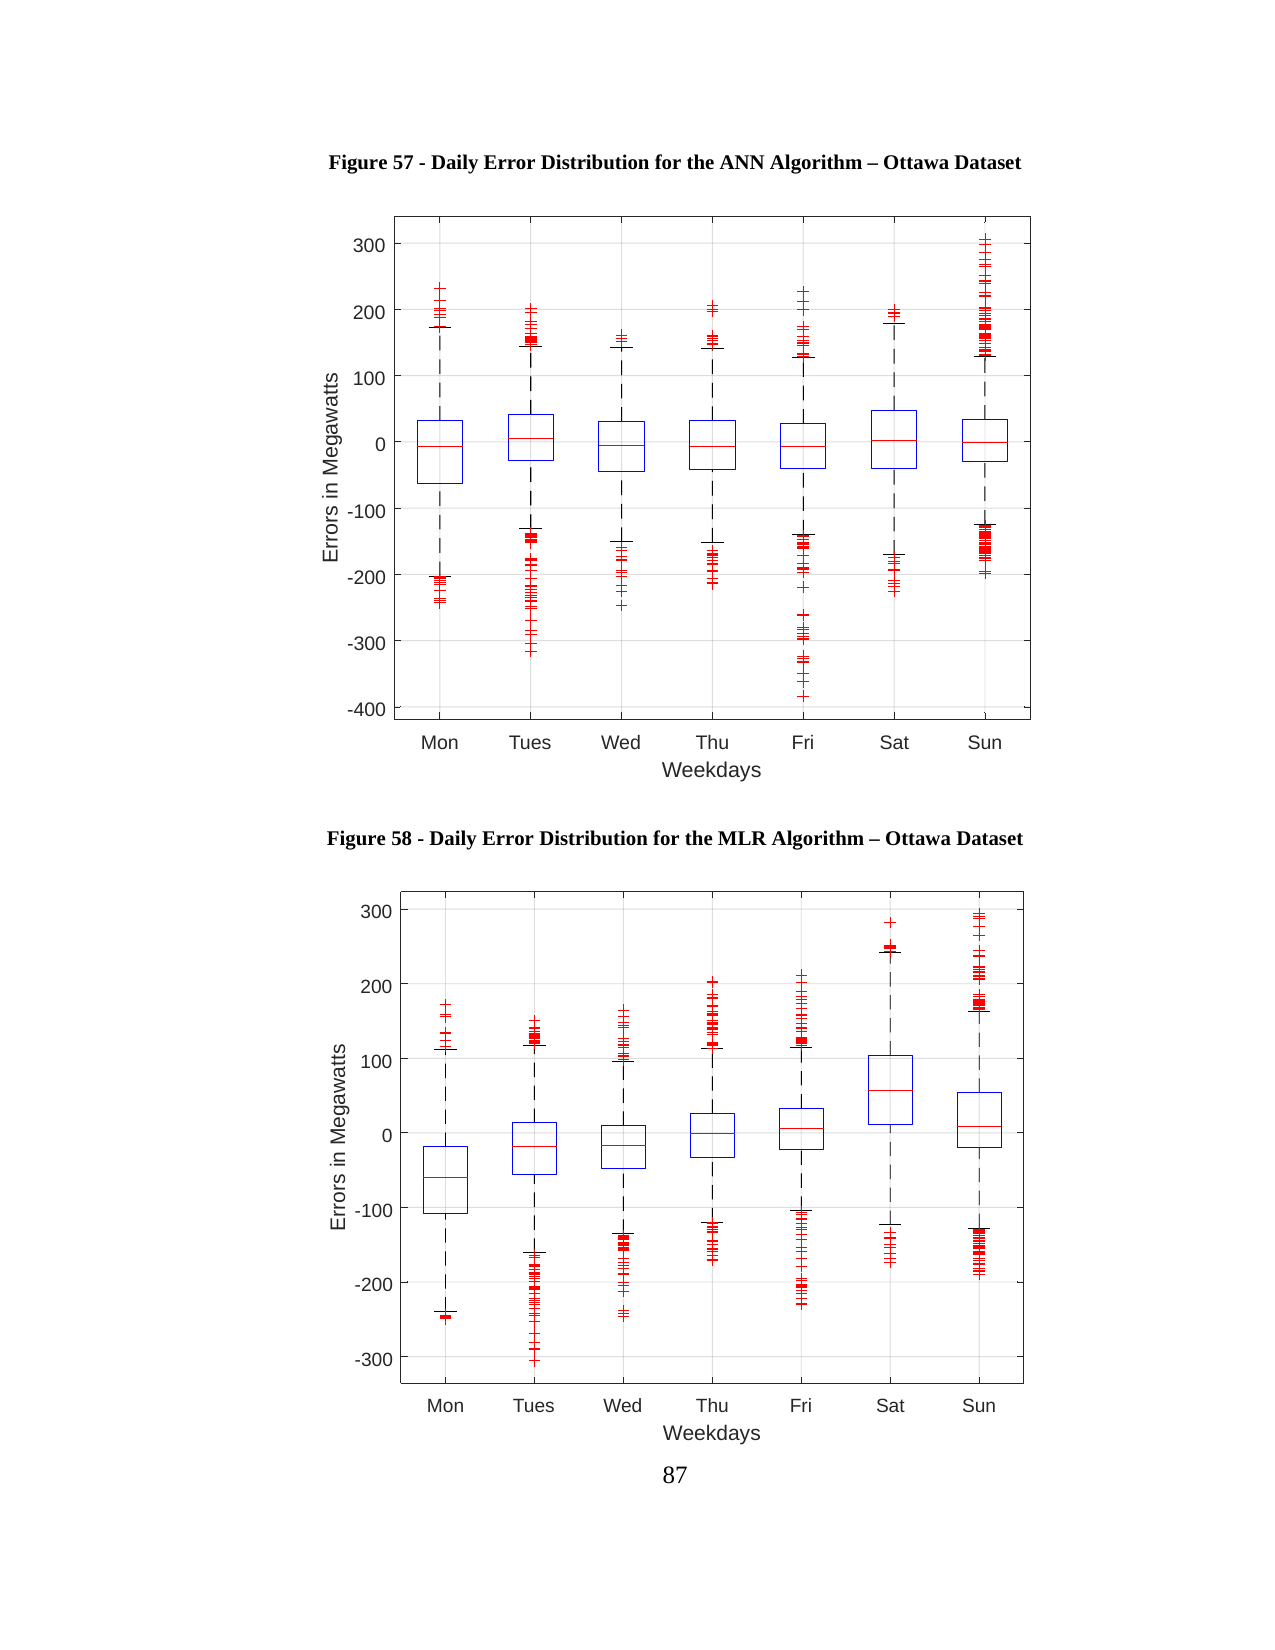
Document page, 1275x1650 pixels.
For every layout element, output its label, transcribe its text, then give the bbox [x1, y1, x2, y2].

text Figure - Daily Error Distribution for the MLR Algorithm – Ottawa Dataset [225, 826, 1125, 850]
text Figure - Daily Error Distribution for the ANN Algorithm – Ottawa Dataset [225, 150, 1125, 174]
